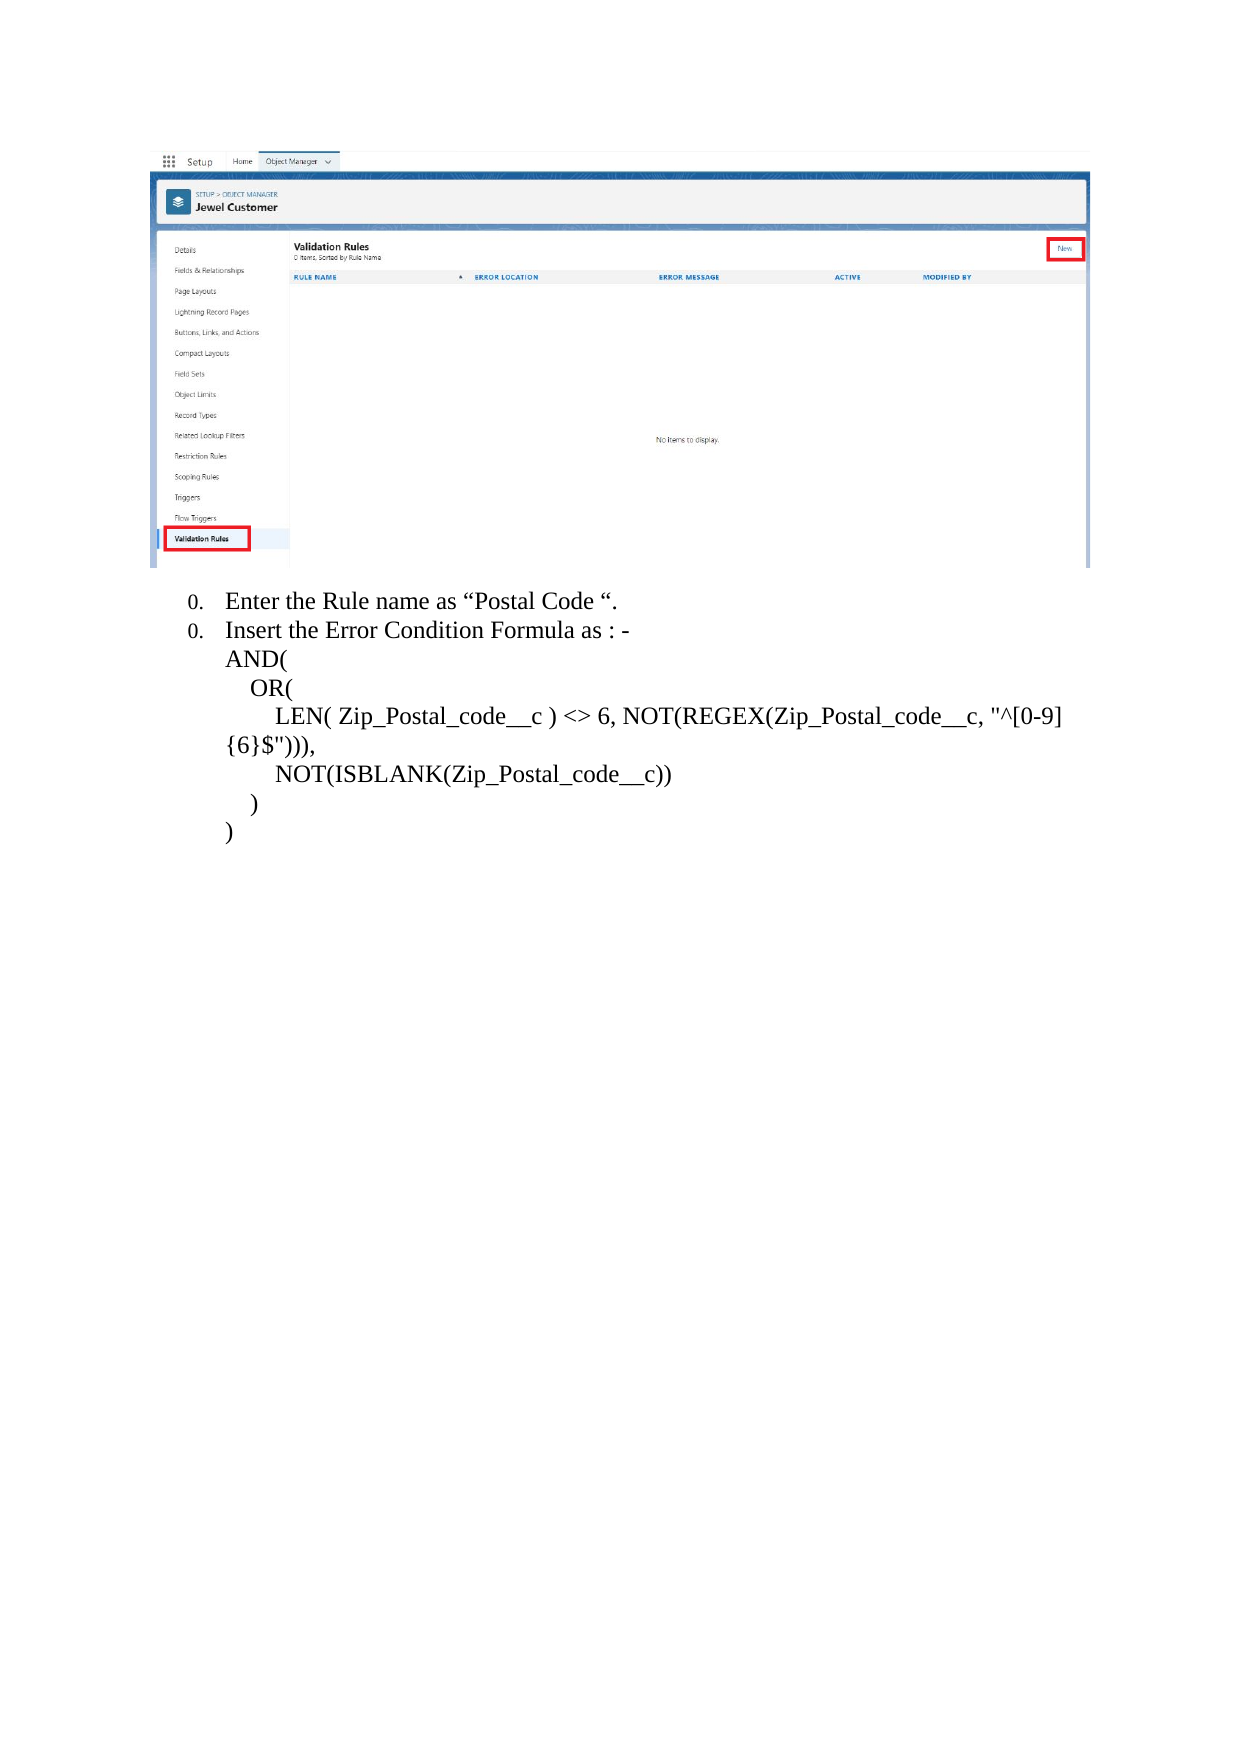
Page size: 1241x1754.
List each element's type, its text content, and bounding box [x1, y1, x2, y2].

list Enter the Rule name as “Postal Code “. [187, 586, 1090, 615]
list Insert the Error Condition Formula as : - AND( OR( LEN( Zip_Postal_code__c ) <> 6, NOT(REGEX(Zip_Postal_code__c, "^[0-9]{6}$"))), NOT(ISBLANK(Zip_Postal_code__c)) ) ) [187, 615, 1090, 845]
picture [150, 150, 1091, 568]
